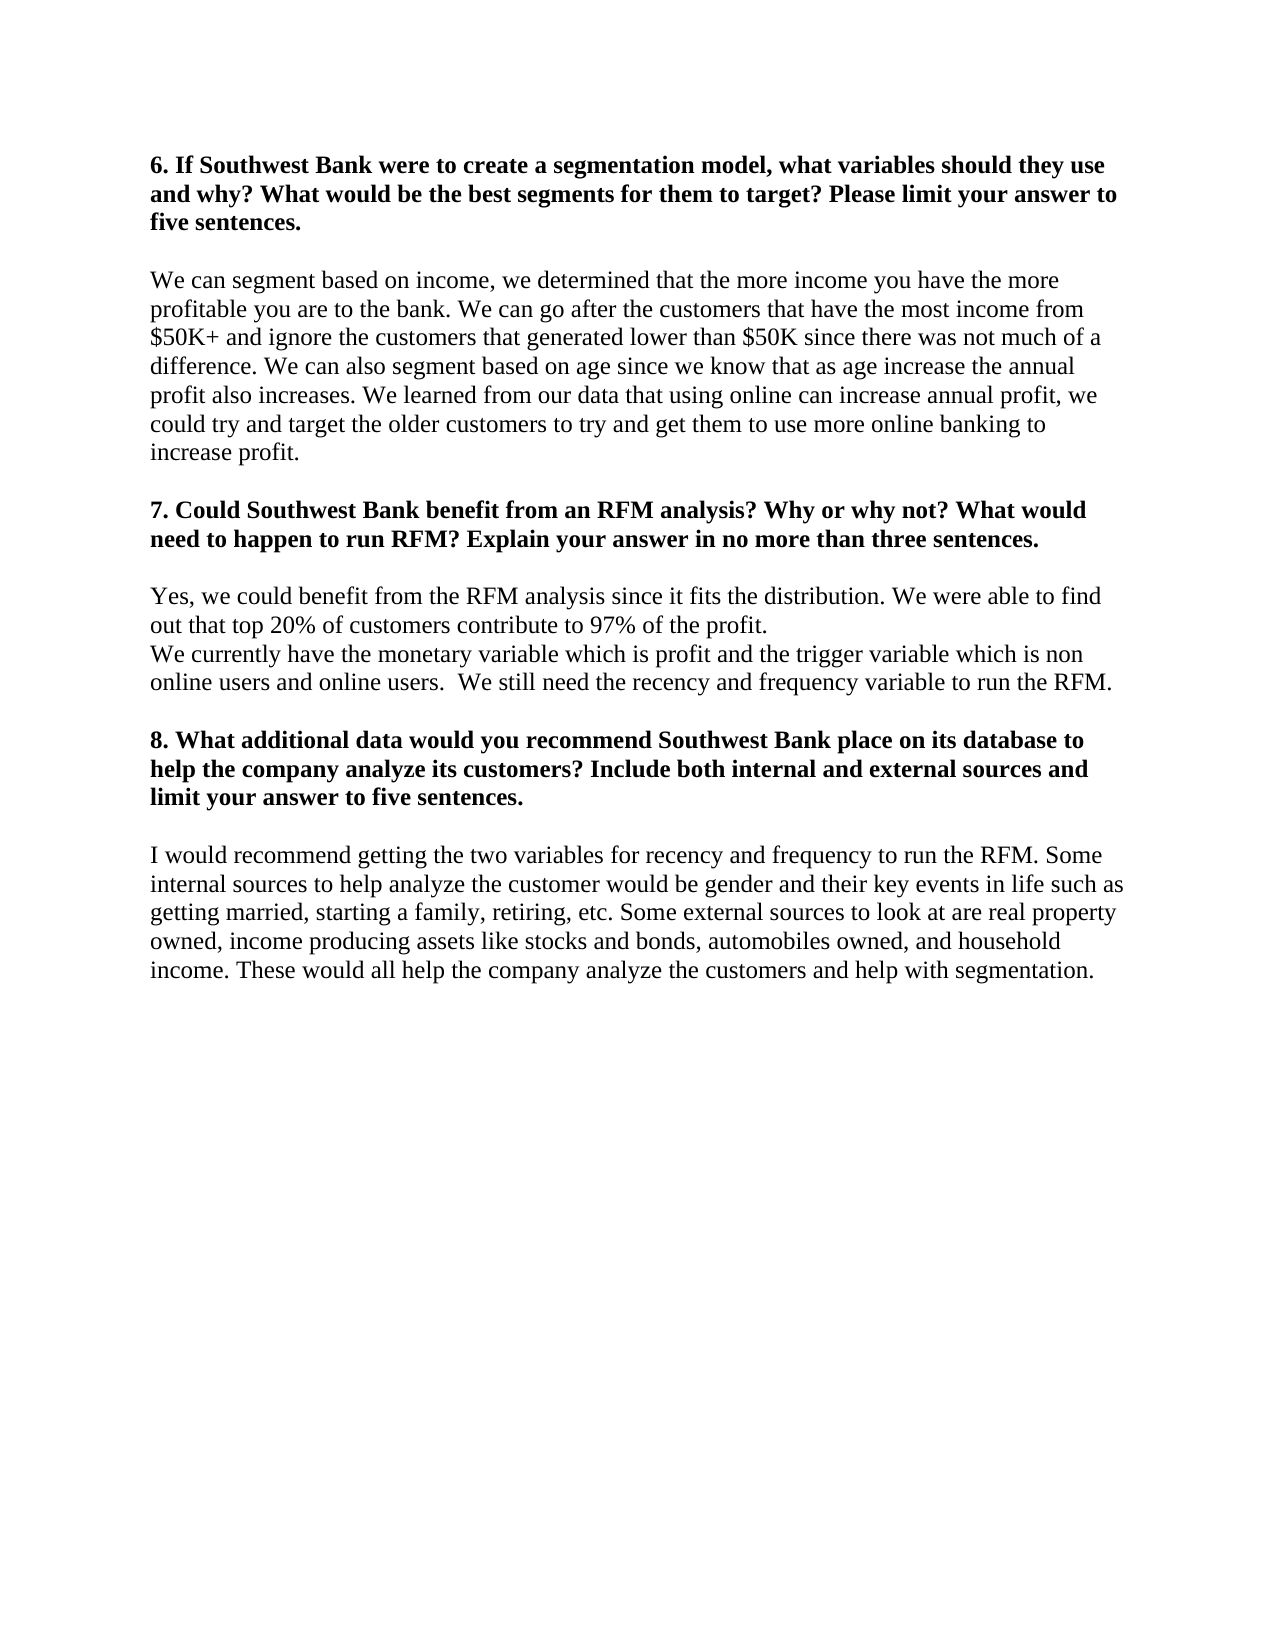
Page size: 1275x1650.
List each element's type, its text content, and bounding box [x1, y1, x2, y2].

text Yes, we could benefit from the RFM analysis since it fits the distribution. We were able to find out that top 20% of customers contribute to 97% of the profit. [150, 581, 1125, 639]
text I would recommend getting the two variables for recency and frequency to run the RFM. Some internal sources to help analyze the customer would be gender and their key events in life such as getting married, starting a family, retiring, etc. Some external sources to look at are real property owned, income producing assets like stocks and bonds, automobiles owned, and household income. These would all help the company analyze the customers and help with segmentation. [150, 840, 1125, 984]
text 8. What additional data would you recommend Southwest Bank place on its database to help the company analyze its customers? Include both internal and external sources and limit your answer to five sentences. [150, 725, 1125, 811]
text We can segment based on income, we determined that the more income you have the more profitable you are to the bank. We can go after the customers that have the most income from $50K+ and ignore the customers that generated lower than $50K since there was not much of a difference. We can also segment based on age since we know that as age increase the annual profit also increases. We learned from our data that using online can increase annual profit, we could try and target the older customers to try and get them to use more online banking to increase profit. [150, 265, 1125, 466]
text 6. If Southwest Bank were to create a segmentation model, what variables should they use and why? What would be the best segments for them to target? Please limit your answer to five sentences. [150, 150, 1125, 265]
text 7. Could Southwest Bank benefit from an RFM analysis? Why or why not? What would need to happen to run RFM? Explain your answer in no more than three sentences. [150, 495, 1125, 552]
text We currently have the monetary variable which is profit and the trigger variable which is non online users and online users. We still need the recency and frequency variable to run the RFM. [150, 639, 1125, 696]
